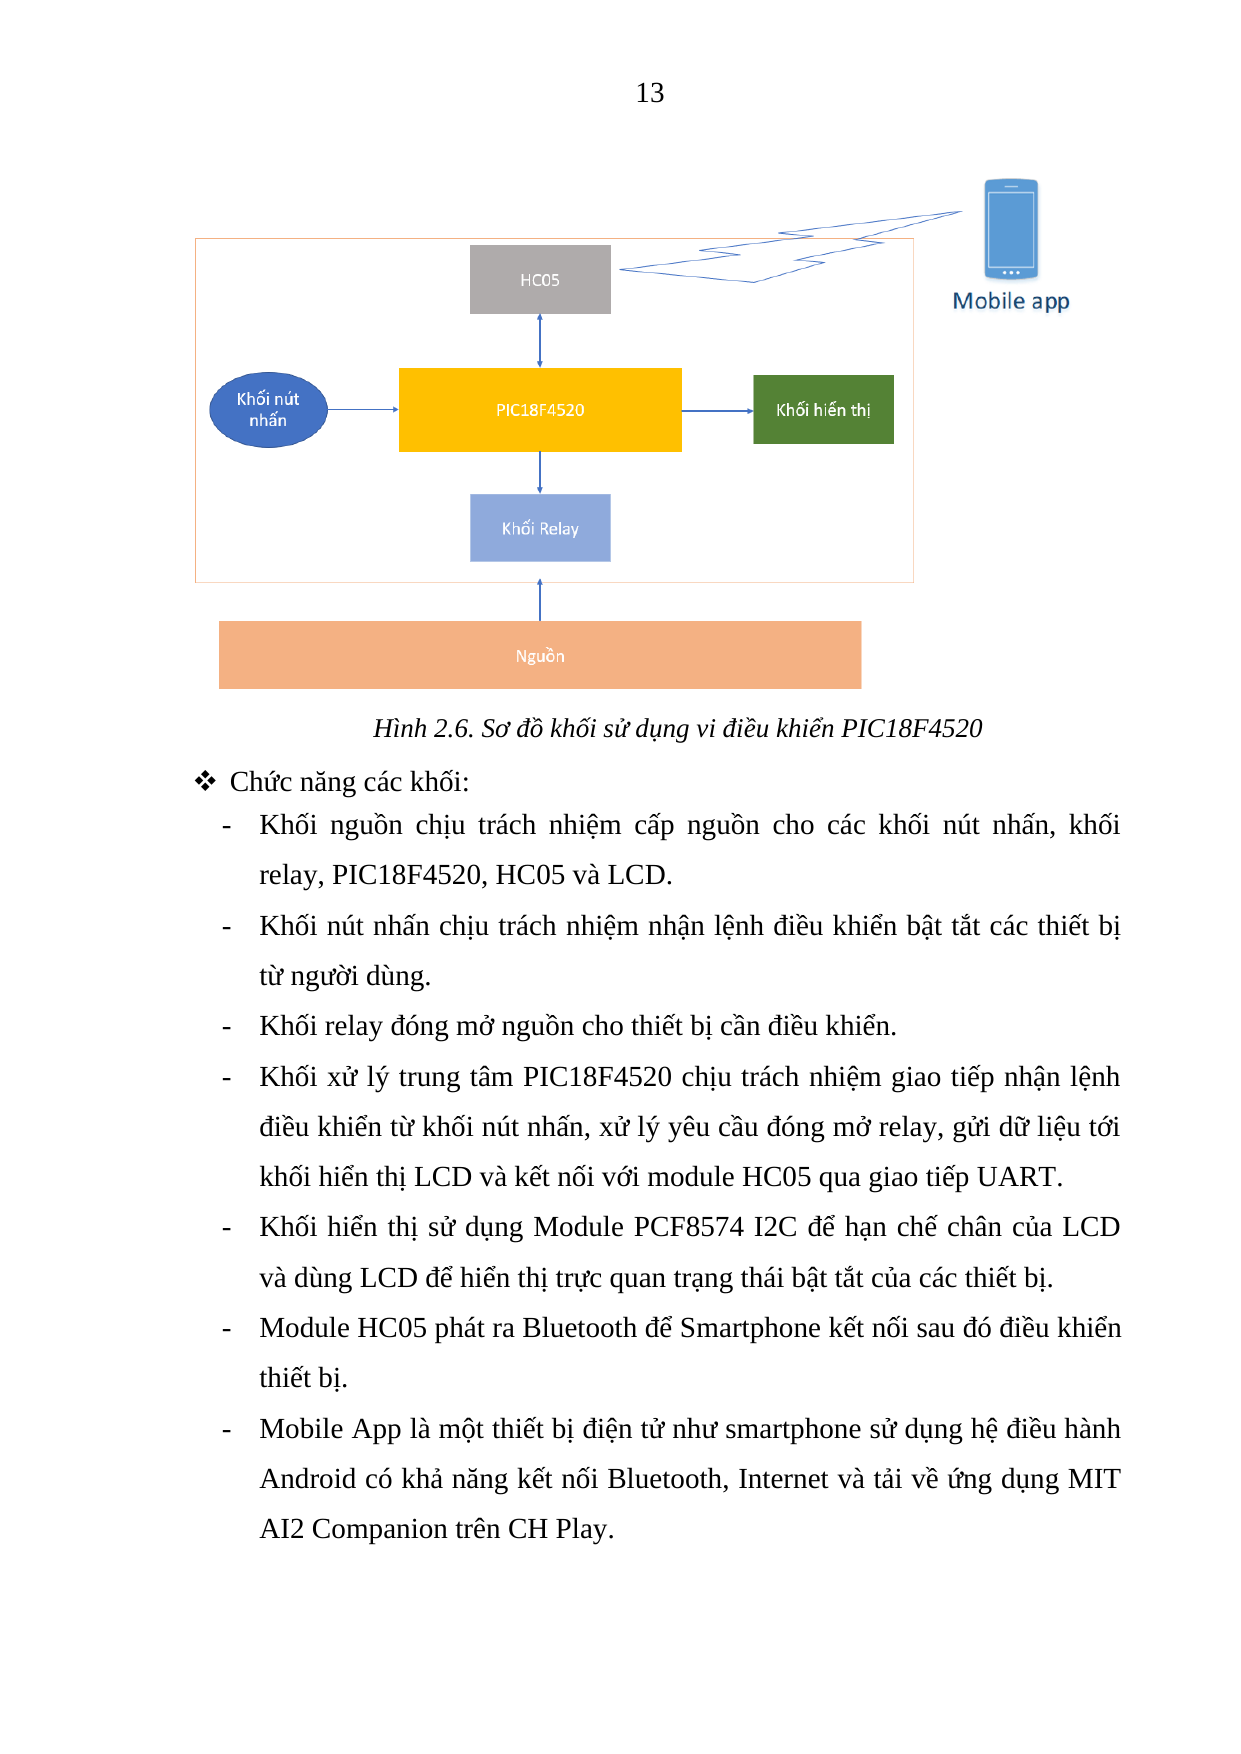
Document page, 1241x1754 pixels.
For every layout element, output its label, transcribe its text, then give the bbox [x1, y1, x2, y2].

list Khối nguồn chịu trách nhiệm cấp nguồn cho các khối nút nhấn, khối relay, PIC18F4520, HC05 và LCD. [222, 807, 1122, 891]
list Chức năng các khối: [192, 764, 1122, 798]
picture [177, 147, 1142, 696]
list Khối nút nhấn chịu trách nhiệm nhận lệnh điều khiển bật tắt các thiết bị từ người dùng. [222, 908, 1122, 992]
list Khối hiển thị sử dụng Module PCF8574 I2C để hạn chế chân của LCD và dùng LCD để hiển thị trực quan trạng thái bật tắt của các thiết bị. [222, 1209, 1122, 1293]
list Module HC05 phát ra Bluetooth để Smartphone kết nối sau đó điều khiển thiết bị. [222, 1310, 1122, 1394]
list Mobile App là một thiết bị điện tử như smartphone sử dụng hệ điều hành Android có khả năng kết nối Bluetooth, Internet và tải về ứng dụng MIT AI2 Companion trên CH Play. [222, 1411, 1122, 1545]
list Khối xử lý trung tâm PIC18F4520 chịu trách nhiệm giao tiếp nhận lệnh điều khiển từ khối nút nhấn, xử lý yêu cầu đóng mở relay, gửi dữ liệu tới khối hiển thị LCD và kết nối với module HC05 qua giao tiếp UART. [222, 1059, 1122, 1193]
list Khối relay đóng mở nguồn cho thiết bị cần điều khiển. [222, 1008, 1122, 1042]
